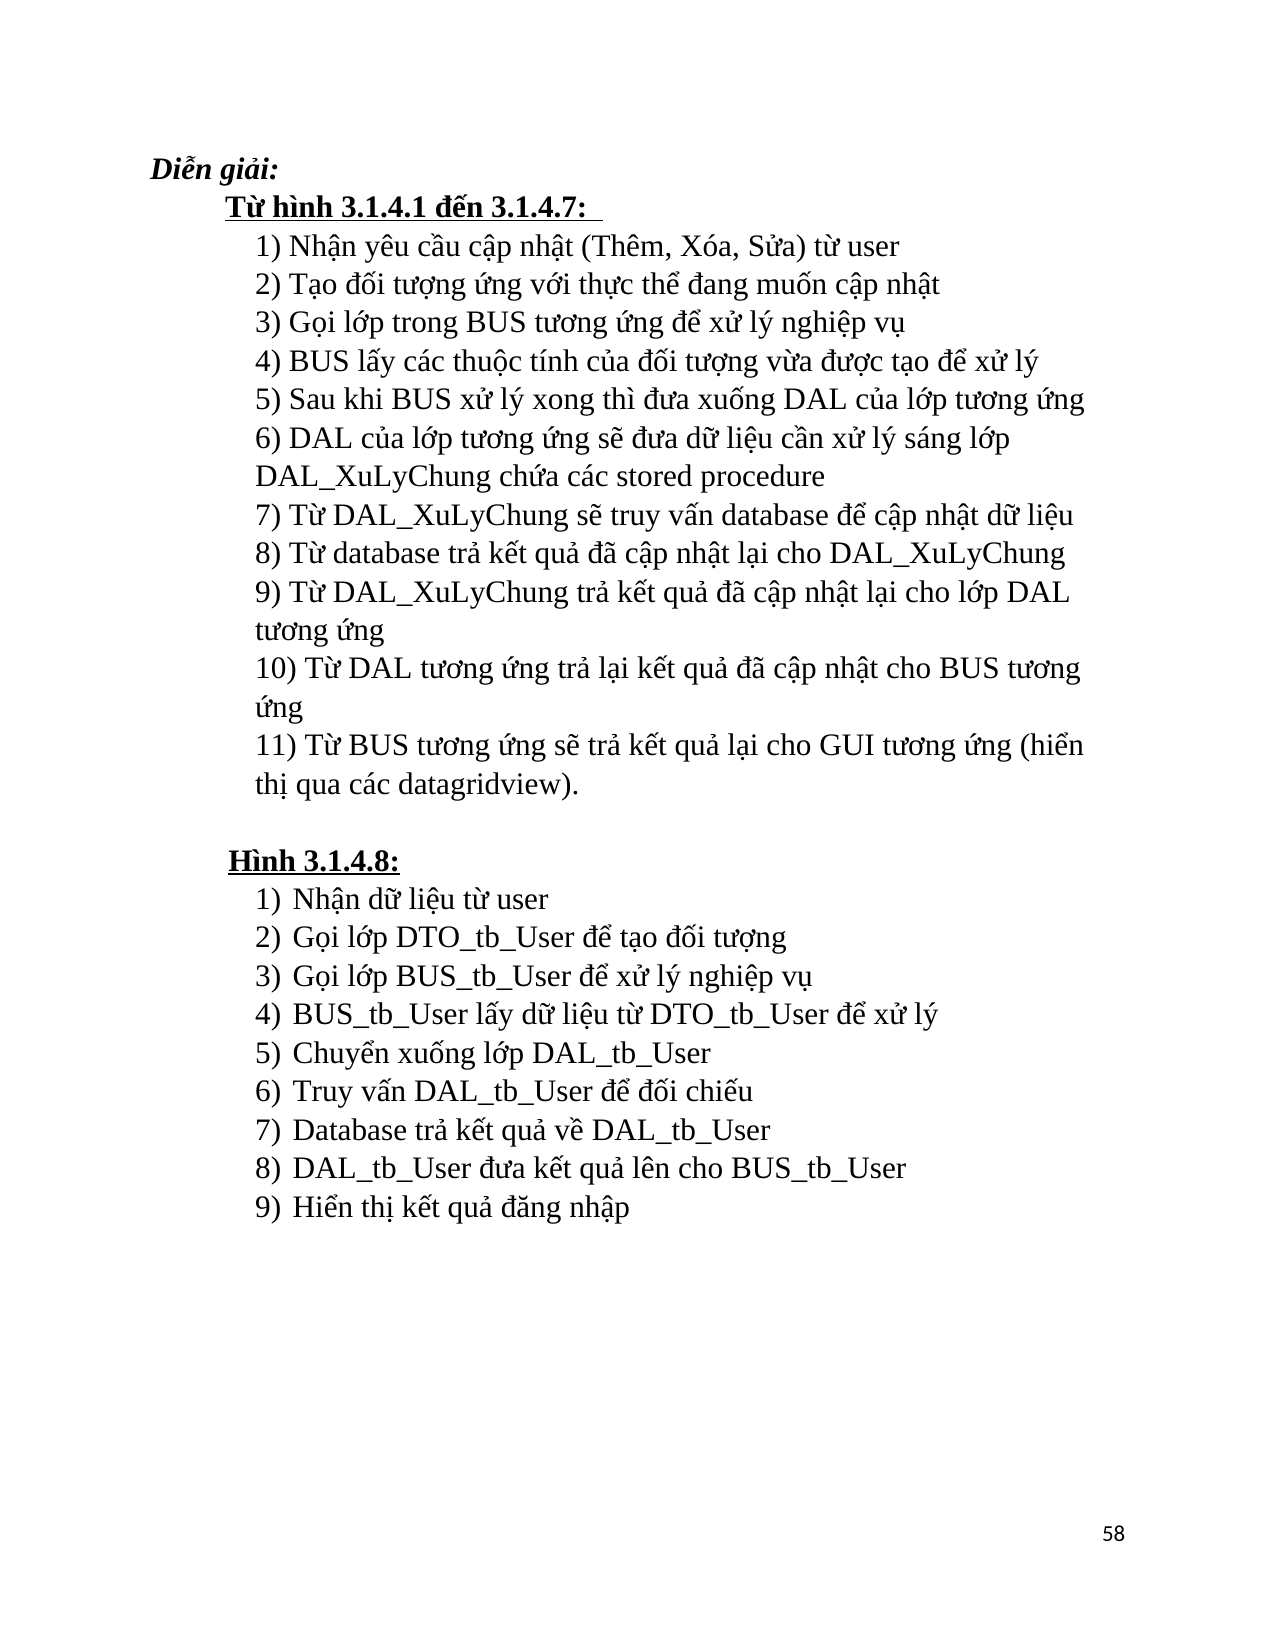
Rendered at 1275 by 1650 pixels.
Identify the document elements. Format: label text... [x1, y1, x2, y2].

text 1) Nhận yêu cầu cập nhật (Thêm, Xóa, Sửa) từ user [255, 227, 1125, 263]
text 4) BUS lấy các thuộc tính của đối tượng vừa được tạo để xử lý [255, 342, 1125, 378]
list Hiển thị kết quả đăng nhập [255, 1188, 1125, 1224]
list Gọi lớp DTO_tb_User để tạo đối tượng [255, 919, 1125, 955]
list Gọi lớp BUS_tb_User để xử lý nghiệp vụ [255, 957, 1125, 993]
list BUS_tb_User lấy dữ liệu từ DTO_tb_User để xử lý [255, 996, 1125, 1032]
text 5) Sau khi BUS xử lý xong thì đưa xuống DAL của lớp tương ứng [255, 381, 1125, 417]
text Diễn giải: [150, 150, 1125, 186]
text 7) Từ DAL_XuLyChung sẽ truy vấn database để cập nhật dữ liệu [255, 496, 1125, 532]
text 8) Từ database trả kết quả đã cập nhật lại cho DAL_XuLyChung [255, 534, 1125, 570]
list Truy vấn DAL_tb_User để đối chiếu [255, 1072, 1125, 1108]
text 3) Gọi lớp trong BUS tương ứng để xử lý nghiệp vụ [255, 304, 1125, 340]
text 2) Tạo đối tượng ứng với thực thể đang muốn cập nhật [255, 265, 1125, 301]
list DAL_tb_User đưa kết quả lên cho BUS_tb_User [255, 1149, 1125, 1185]
text 6) DAL của lớp tương ứng sẽ đưa dữ liệu cần xử lý sáng lớp DAL_XuLyChung chứa các stored procedure [255, 419, 1125, 493]
text Từ hình 3.1.4.1 đến 3.1.4.7: [225, 188, 1125, 224]
list Nhận dữ liệu từ user [255, 880, 1125, 916]
list Chuyển xuống lớp DAL_tb_User [255, 1034, 1125, 1070]
text Hình 3.1.4.8: [150, 842, 1125, 878]
list Database trả kết quả về DAL_tb_User [255, 1111, 1125, 1147]
text 9) Từ DAL_XuLyChung trả kết quả đã cập nhật lại cho lớp DAL tương ứng [255, 573, 1125, 647]
text 10) Từ DAL tương ứng trả lại kết quả đã cập nhật cho BUS tương ứng [255, 650, 1125, 724]
text 11) Từ BUS tương ứng sẽ trả kết quả lại cho GUI tương ứng (hiển thị qua các datagridview). [255, 727, 1125, 801]
